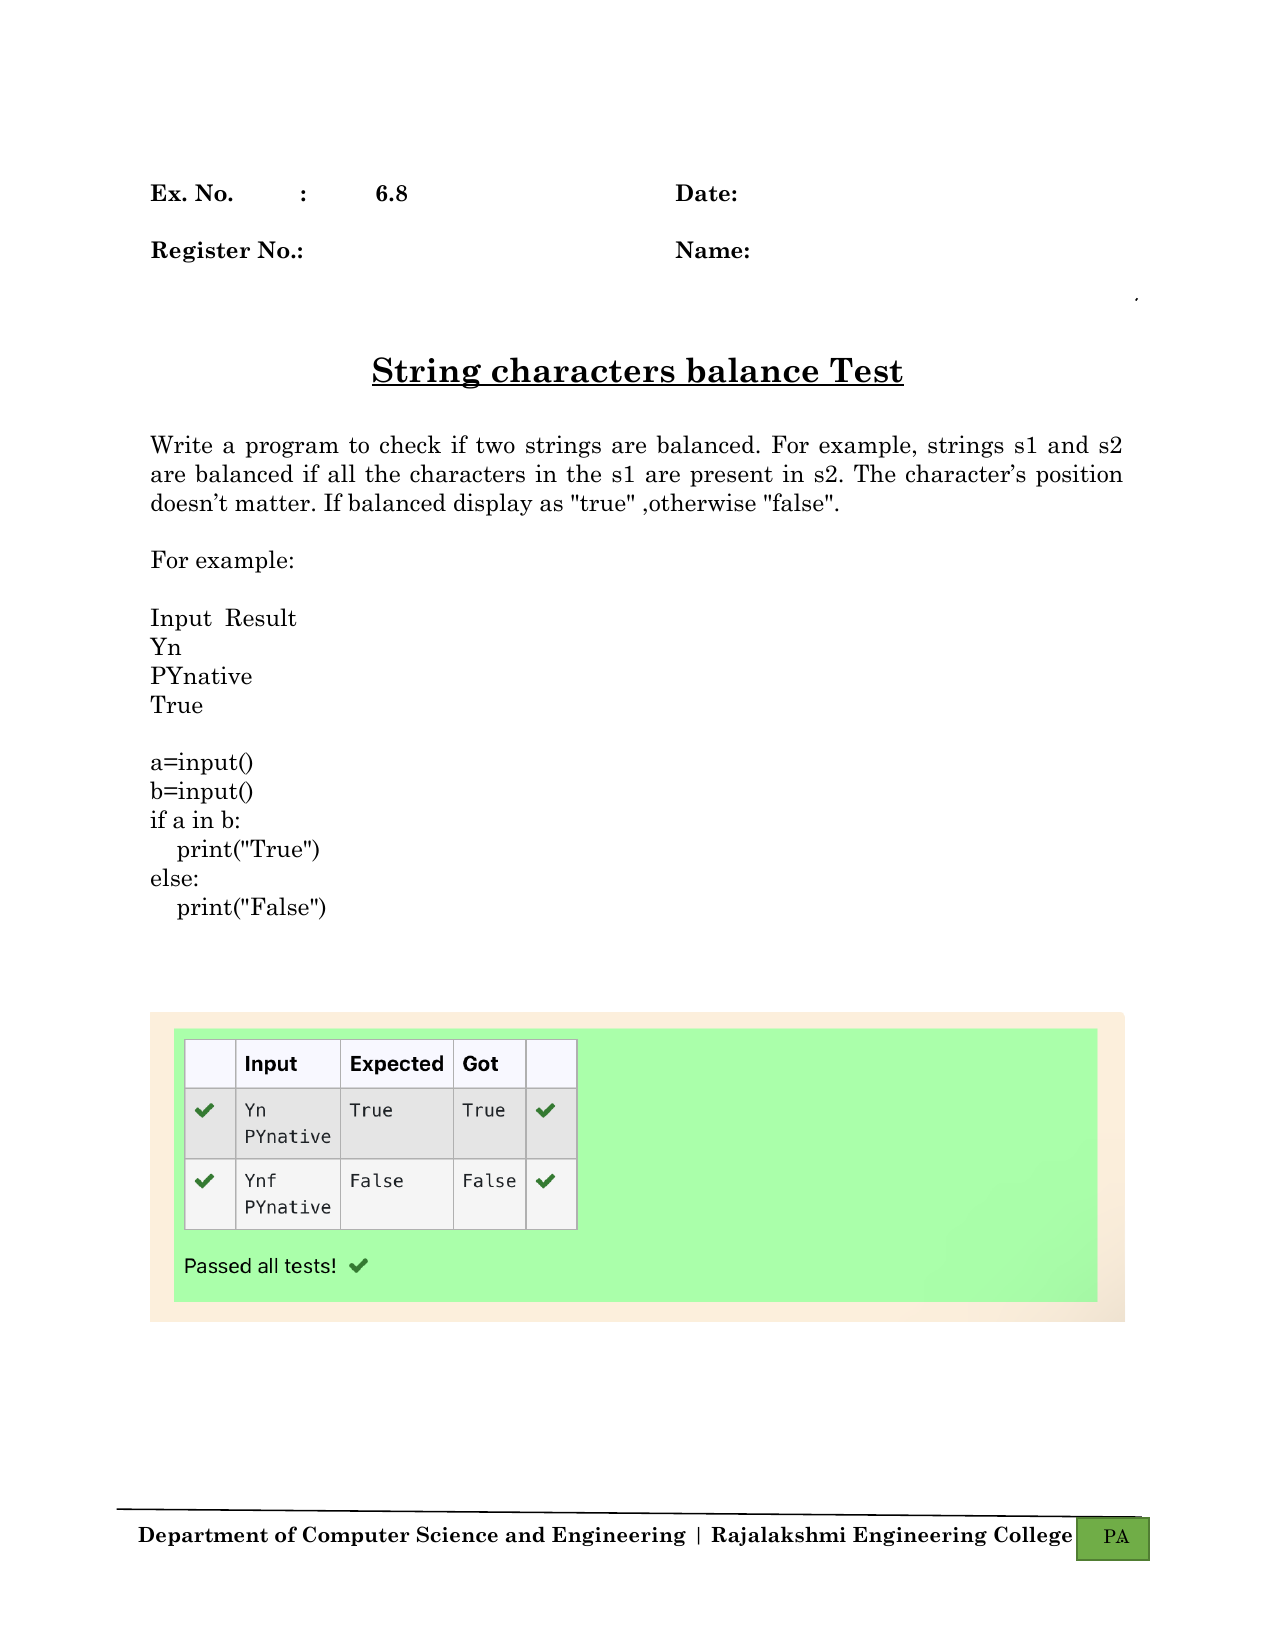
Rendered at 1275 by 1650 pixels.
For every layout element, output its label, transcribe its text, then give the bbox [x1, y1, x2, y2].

text PYnative [150, 661, 1125, 689]
text a=input() [150, 747, 1125, 776]
text else: [150, 862, 1125, 891]
text Write a program to check if two strings are balanced. For example, strings s1 and s2 are balanced if all the characters in the s1 are present in s2. The character’s position doesn’t matter. If balanced display as "true" ,otherwise "false". [150, 430, 1125, 516]
text Register No.: Name: [150, 236, 1125, 263]
picture [150, 1006, 1125, 1322]
text b=input() [150, 776, 1125, 805]
text Ex. No. : 6.8 Date: [150, 179, 1125, 207]
text Yn [150, 632, 1125, 661]
text For example: [150, 545, 1125, 574]
text String characters balance Test [150, 349, 1125, 389]
text print("False") [150, 891, 1125, 920]
text print("True") [150, 834, 1125, 862]
text Input Result [150, 603, 1125, 632]
text if a in b: [150, 805, 1125, 834]
text True [150, 689, 1125, 718]
